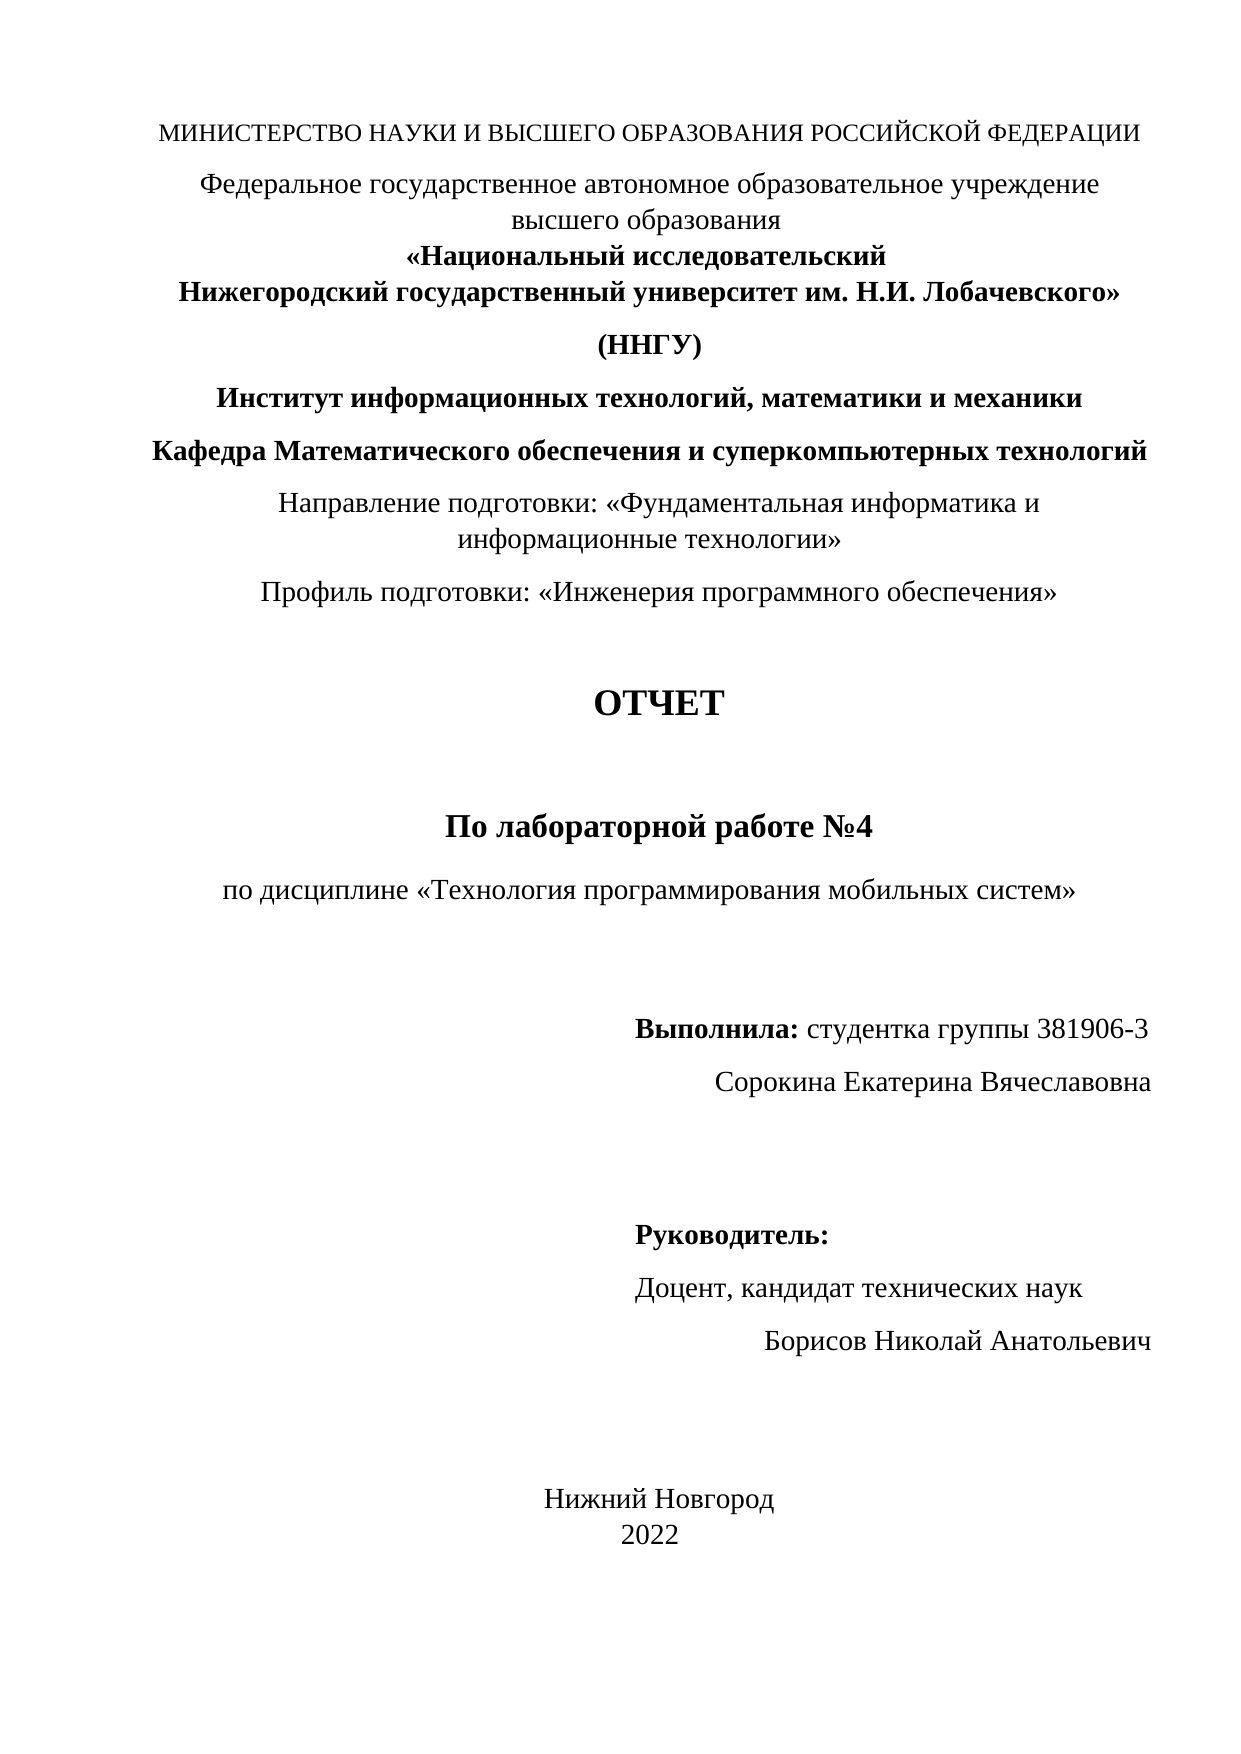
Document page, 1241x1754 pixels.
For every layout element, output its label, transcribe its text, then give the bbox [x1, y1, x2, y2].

text по дисциплине «Технология программирования мобильных систем» [148, 872, 1152, 906]
text ОТЧЕТ [148, 680, 1152, 723]
text Борисов Николай Анатольевич [635, 1323, 1152, 1356]
text Направление подготовки: «Фундаментальная информатика и информационные технологии» [148, 486, 1152, 555]
text Кафедра Математического обеспечения и суперкомпьютерных технологий [148, 433, 1152, 466]
text Доцент, кандидат технических наук [635, 1270, 1152, 1304]
text МИНИСТЕРСТВО НАУКИ И ВЫСШЕГО ОБРАЗОВАНИЯ РОССИЙСКОЙ ФЕДЕРАЦИИ [148, 118, 1152, 147]
text Институт информационных технологий, математики и механики [148, 380, 1152, 413]
text Нижний Новгород 2022 [148, 1481, 1152, 1551]
text Сорокина Екатерина Вячеславовна [635, 1064, 1152, 1097]
text Профиль подготовки: «Инженерия программного обеспечения» [148, 574, 1152, 608]
text По лабораторной работе №4 [148, 807, 1152, 845]
text Федеральное государственное автономное образовательное учреждение высшего образования «Национальный исследовательский Нижегородский государственный университет им. Н.И. Лобачевского» [148, 166, 1152, 308]
text (ННГУ) [148, 327, 1152, 361]
text Руководитель: [635, 1217, 1152, 1251]
text Выполнила: студентка группы 381906-3 [635, 1011, 1152, 1045]
